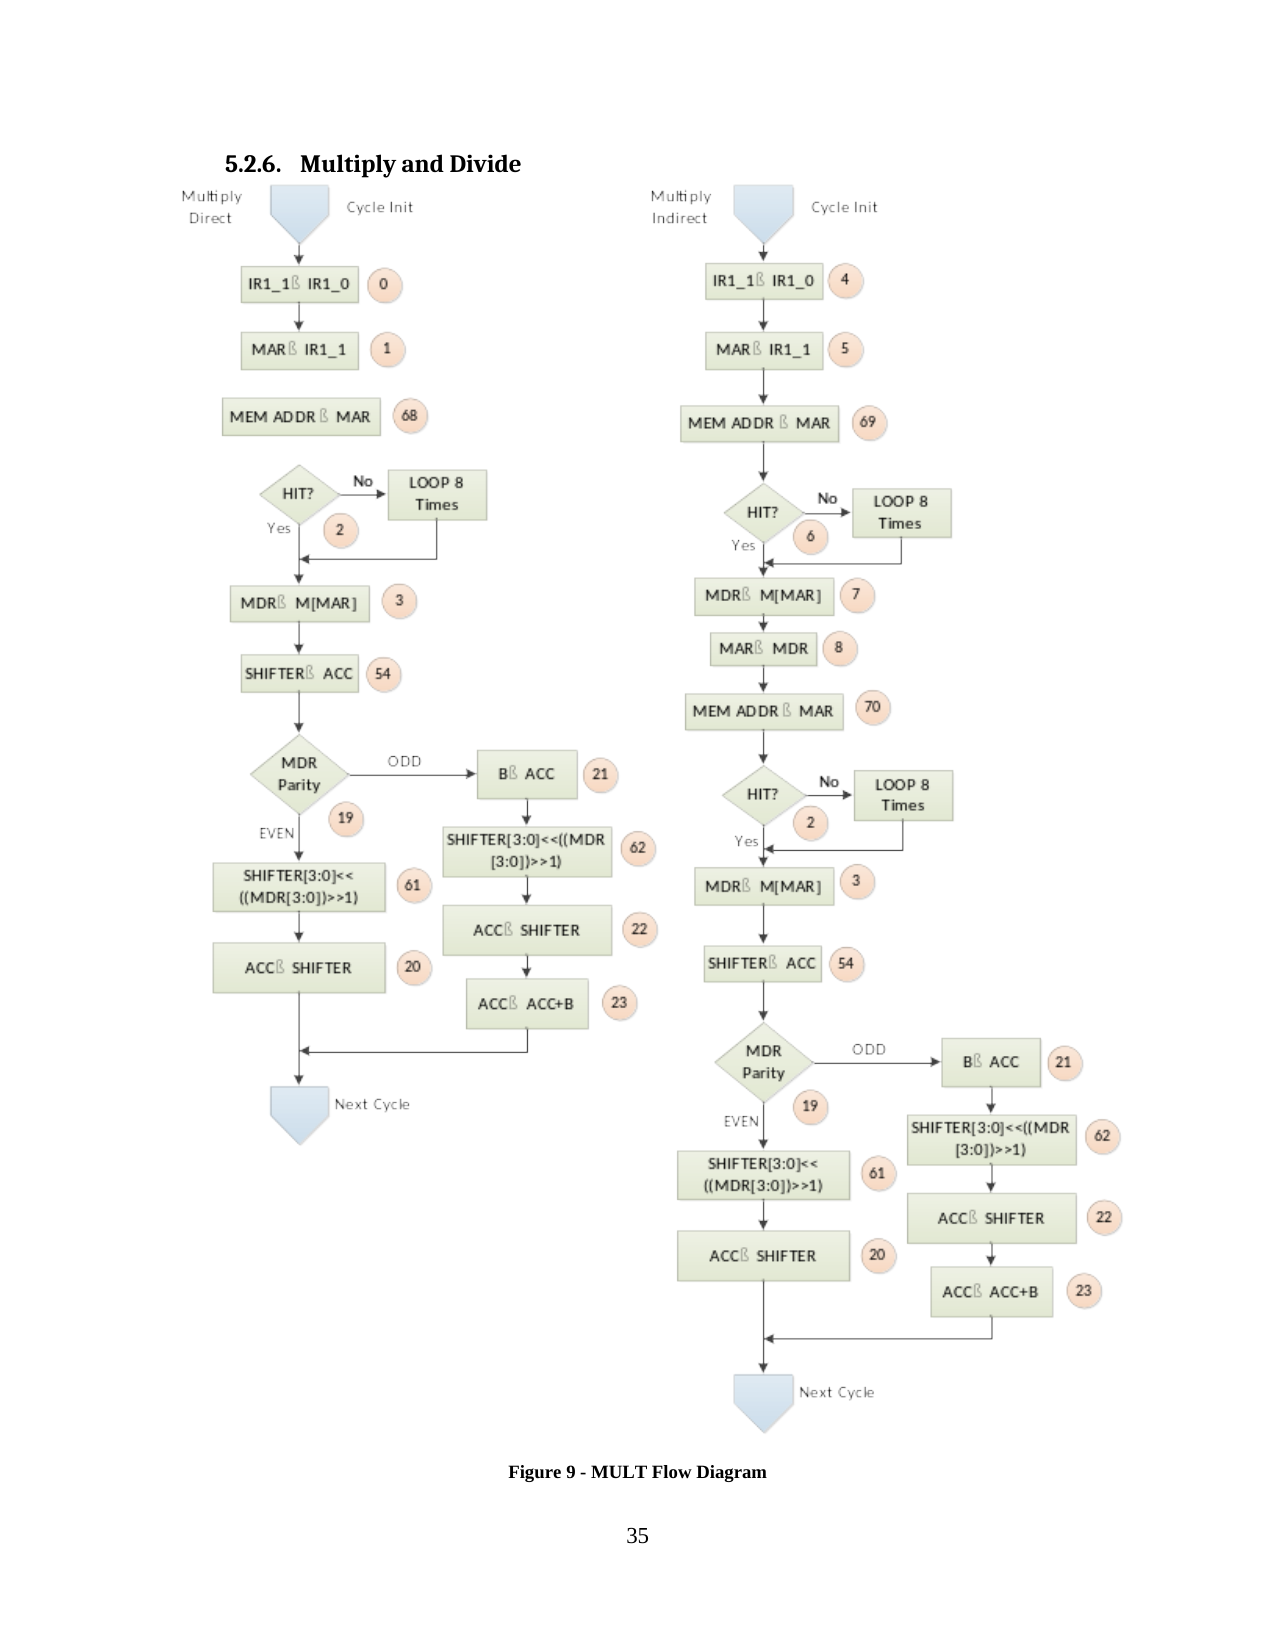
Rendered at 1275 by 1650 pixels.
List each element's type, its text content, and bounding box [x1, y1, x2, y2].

text Figure - MULT Flow Diagram [150, 1461, 1125, 1482]
subtitle Multiply and Divide [225, 150, 1125, 179]
